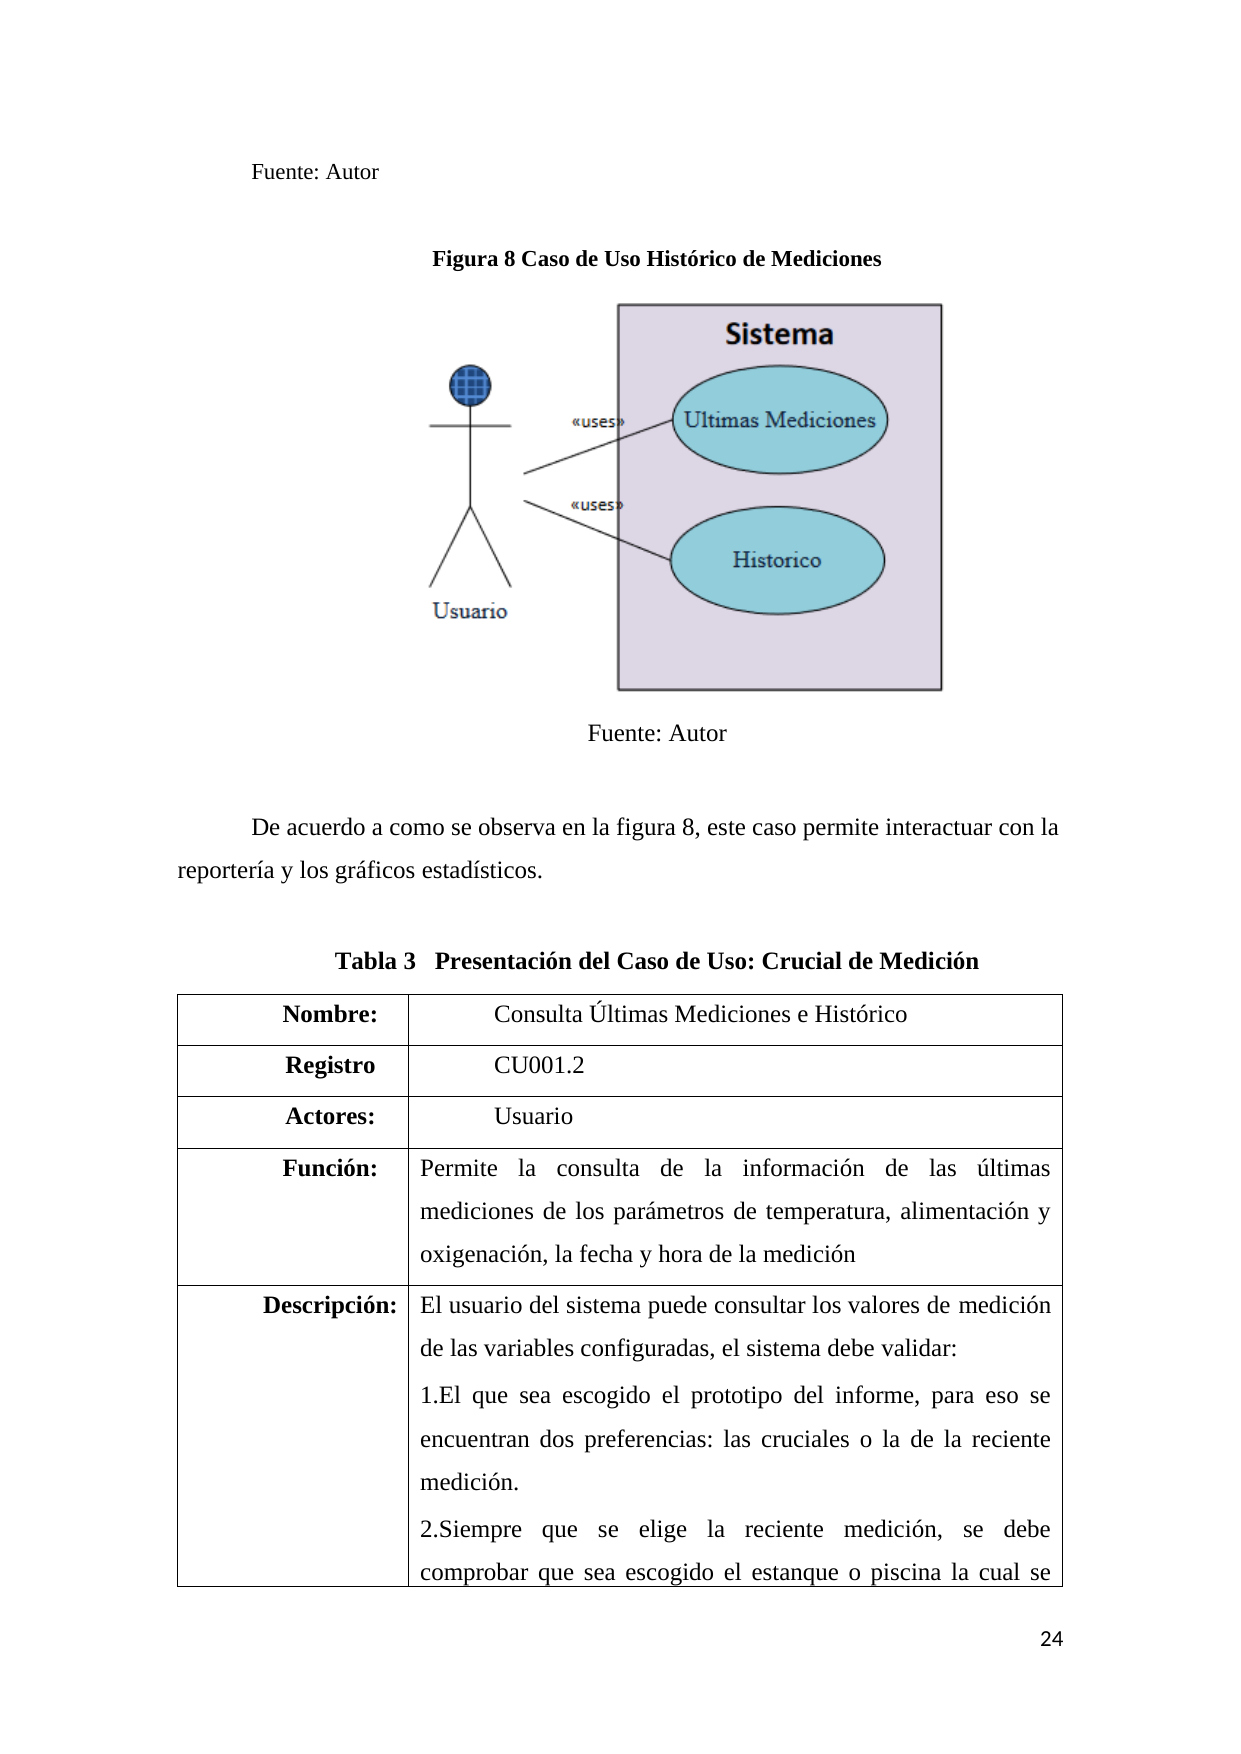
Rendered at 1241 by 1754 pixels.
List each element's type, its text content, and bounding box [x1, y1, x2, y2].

text De acuerdo a como se observa en la figura 8, este caso permite interactuar con la reportería y los gráficos estadísticos. [177, 812, 1063, 884]
text Tabla 3 Presentación del Caso de Uso: Crucial de Medición [177, 946, 1063, 975]
table_cell Actores: [178, 1097, 408, 1147]
table_cell Usuario [409, 1097, 1062, 1147]
text Fuente: Autor [177, 718, 1063, 747]
table_cell Registro [178, 1046, 408, 1096]
table_cell Permite la consulta de la información de las últimas mediciones de los parámetros de temperatura, alimentación y oxigenación, la fecha y hora de la medición [409, 1149, 1062, 1285]
text Fuente: Autor [177, 158, 1063, 184]
table_cell CU001.2 [409, 1046, 1062, 1096]
picture [369, 288, 945, 700]
text Figura 8 Caso de Uso Histórico de Mediciones [177, 245, 1063, 271]
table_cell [409, 1286, 1062, 1586]
table_cell Función: [178, 1149, 408, 1285]
table_header Consulta Últimas Mediciones e Histórico [409, 995, 1062, 1045]
table_header Nombre: [178, 995, 408, 1045]
table_cell Descripción: [178, 1286, 408, 1586]
